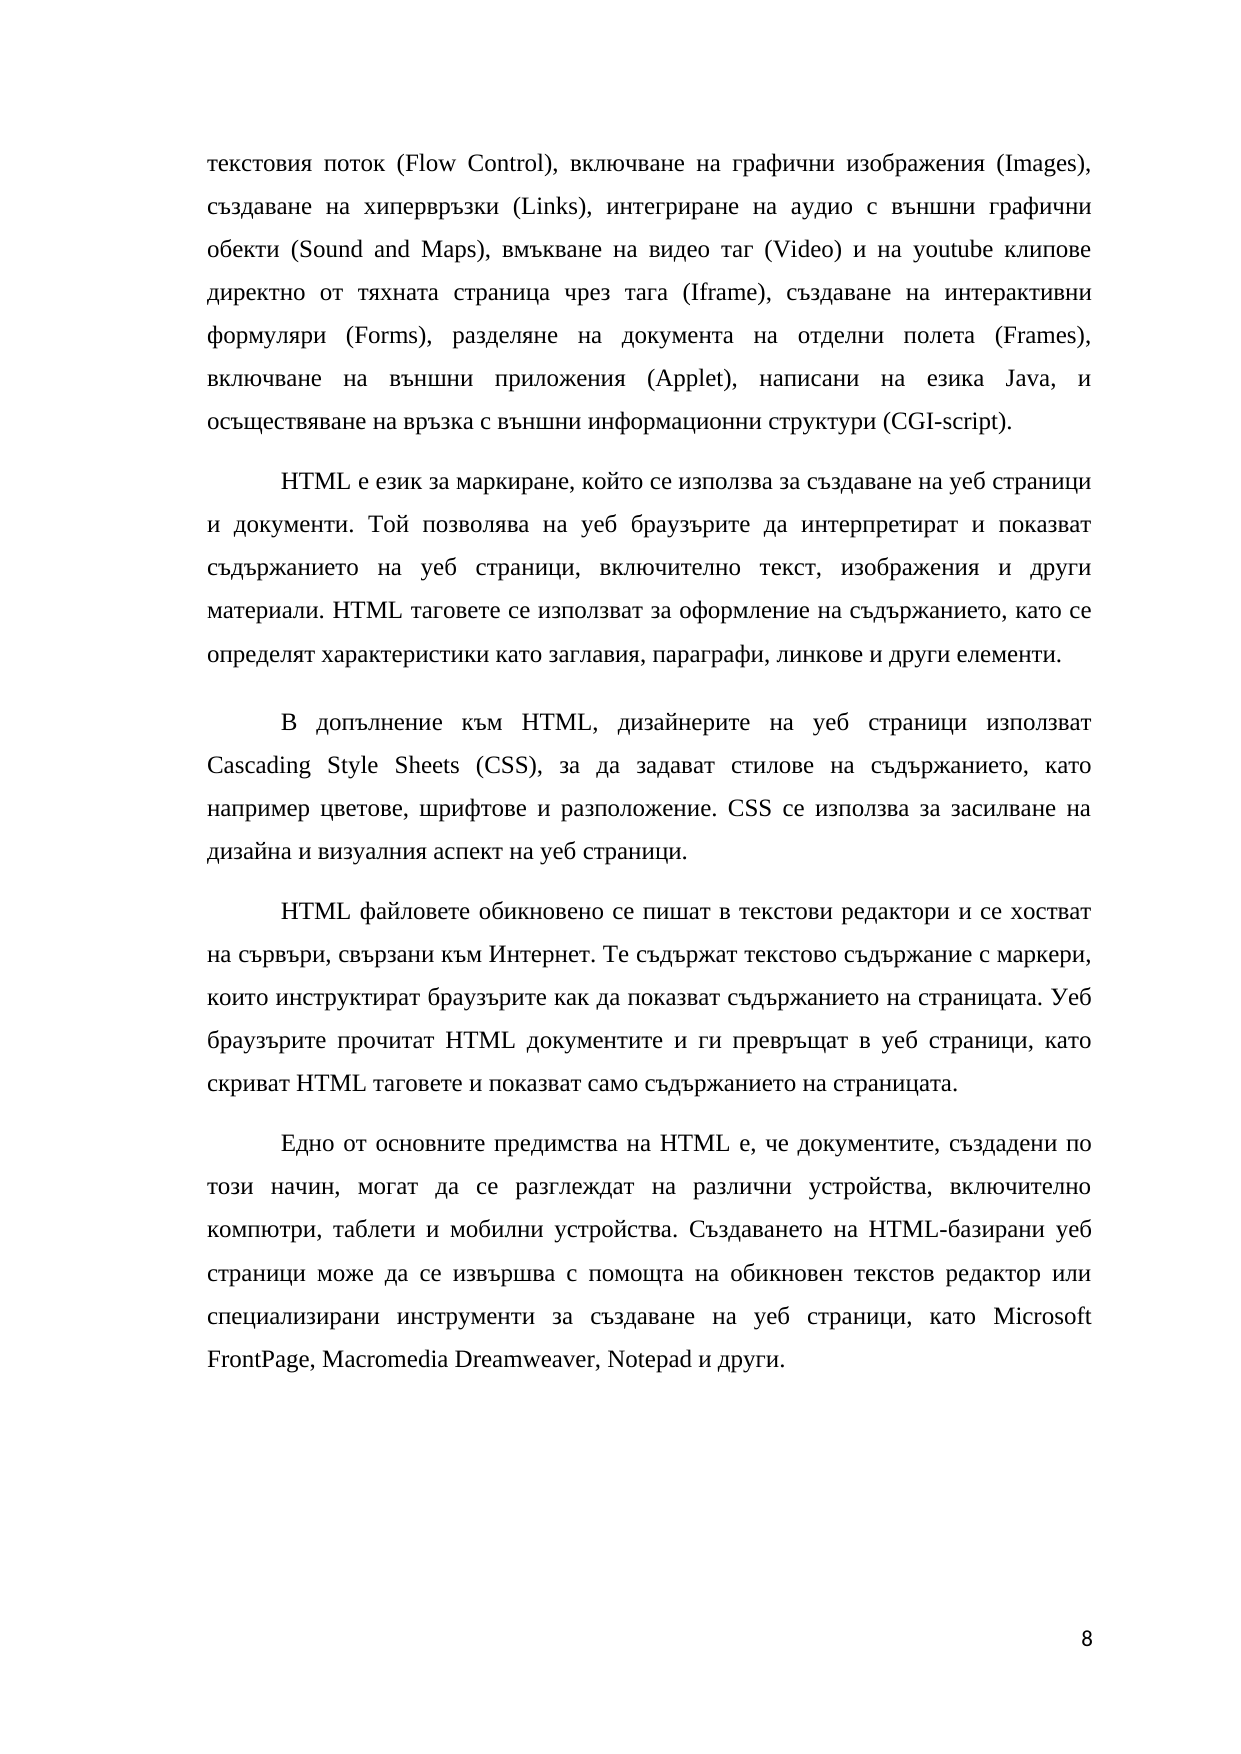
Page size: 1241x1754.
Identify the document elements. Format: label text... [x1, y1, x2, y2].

text HTML файловете обикновено се пишат в текстови редактори и се хостват на сървъри, свързани към Интернет. Те съдържат текстово съдържание с маркери, които инструктират браузърите как да показват съдържанието на страницата. Уеб браузърите прочитат HTML документите и ги превръщат в уеб страници, като скриват HTML таговете и показват само съдържанието на страницата. [207, 896, 1092, 1097]
text Едно от основните предимства на HTML е, че документите, създадени по този начин, могат да се разглеждат на различни устройства, включително компютри, таблети и мобилни устройства. Създаването на HTML-базирани уеб страници може да се извършва с помощта на обикновен текстов редактор или специализирани инструменти за създаване на уеб страници, като Microsoft FrontPage, Macromedia Dreamweaver, Notepad и други. [207, 1128, 1092, 1373]
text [207, 148, 1092, 435]
text В допълнение към HTML, дизайнерите на уеб страници използват Cascading Style Sheets (CSS), за да задават стилове на съдържанието, като например цветове, шрифтове и разположение. CSS се използва за засилване на дизайна и визуалния аспект на уеб страници. [207, 707, 1092, 865]
text HTML е език за маркиране, който се използва за създаване на уеб страници и документи. Той позволява на уеб браузърите да интерпретират и показват съдържанието на уеб страници, включително текст, изображения и други материали. HTML таговете се използват за оформление на съдържанието, като се определят характеристики като заглавия, параграфи, линкове и други елементи. [207, 466, 1092, 667]
